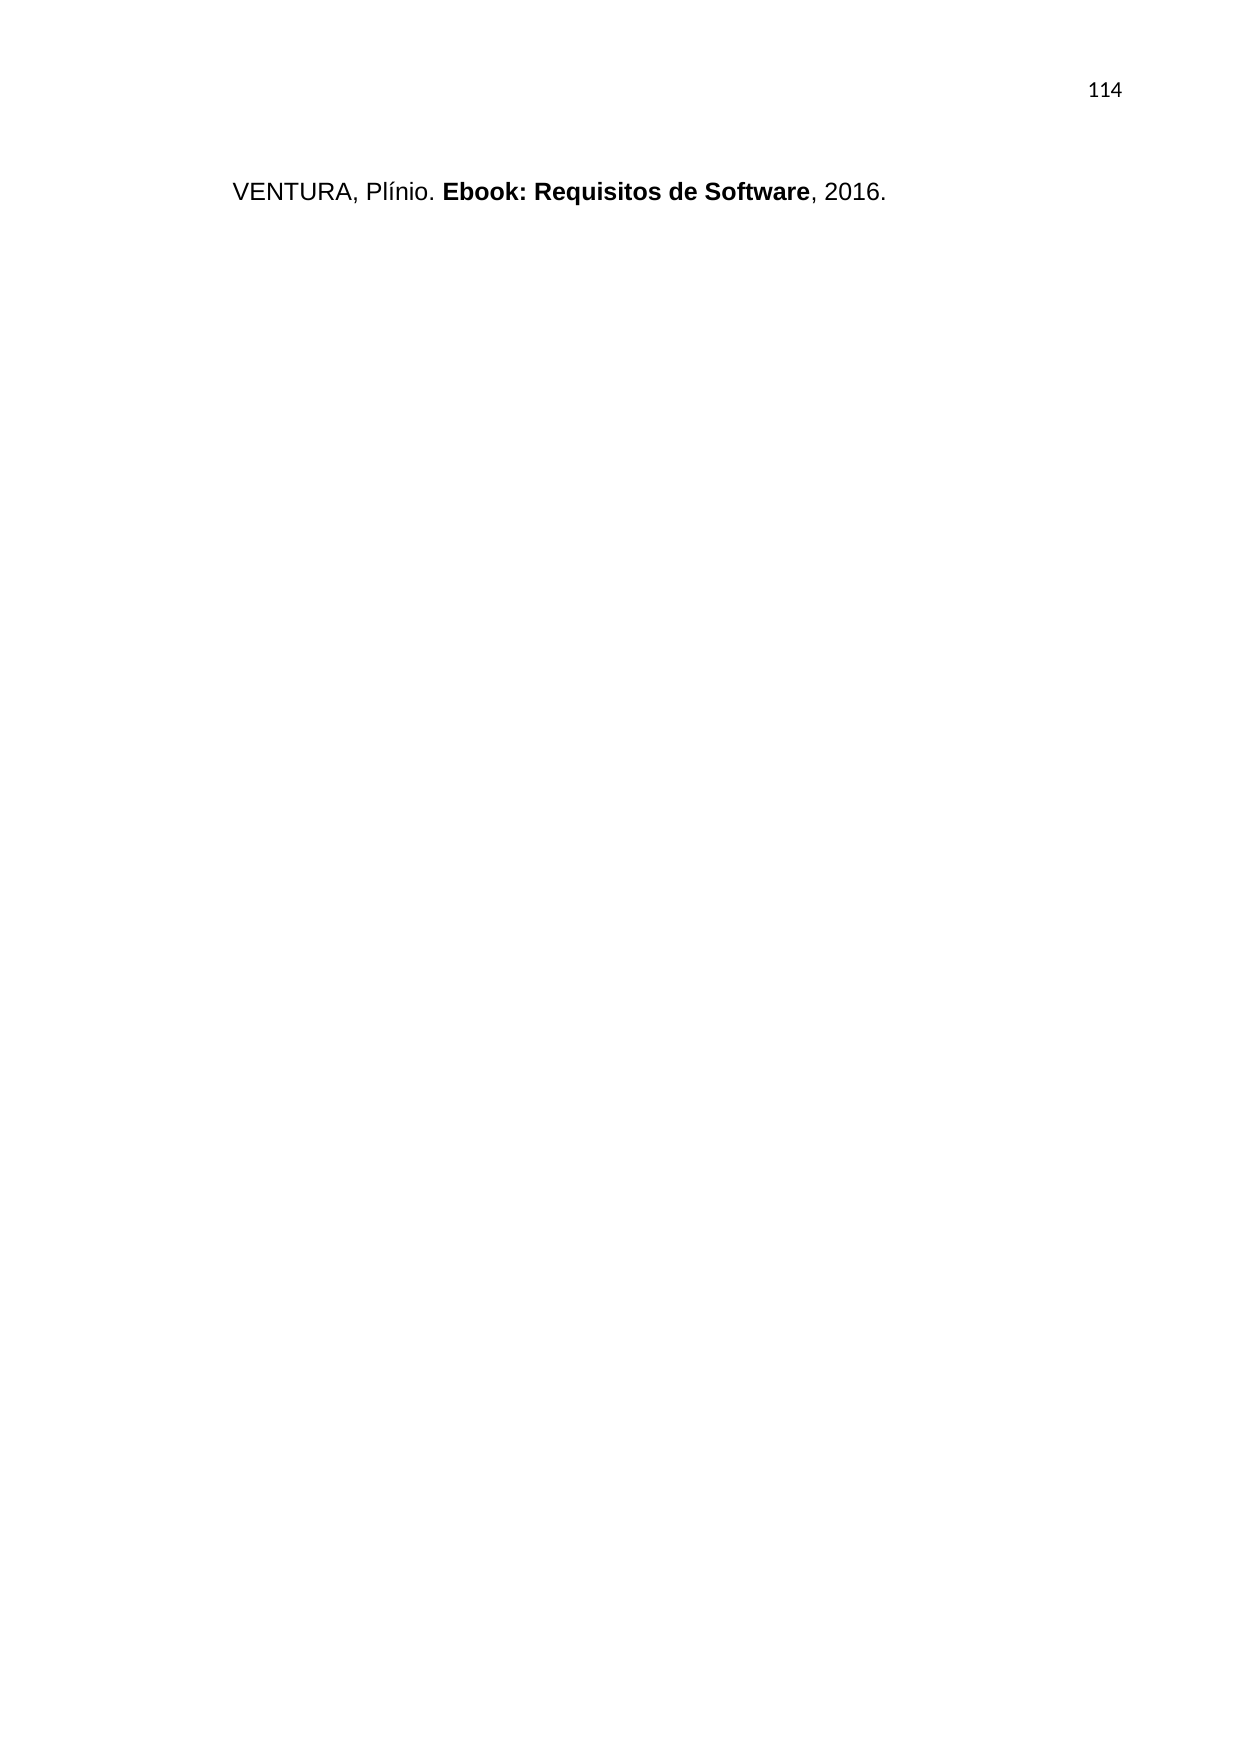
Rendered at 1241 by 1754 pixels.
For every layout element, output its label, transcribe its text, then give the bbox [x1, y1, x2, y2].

text VENTURA, Plínio. Ebook: Requisitos de Software, 2016. [232, 177, 1117, 206]
